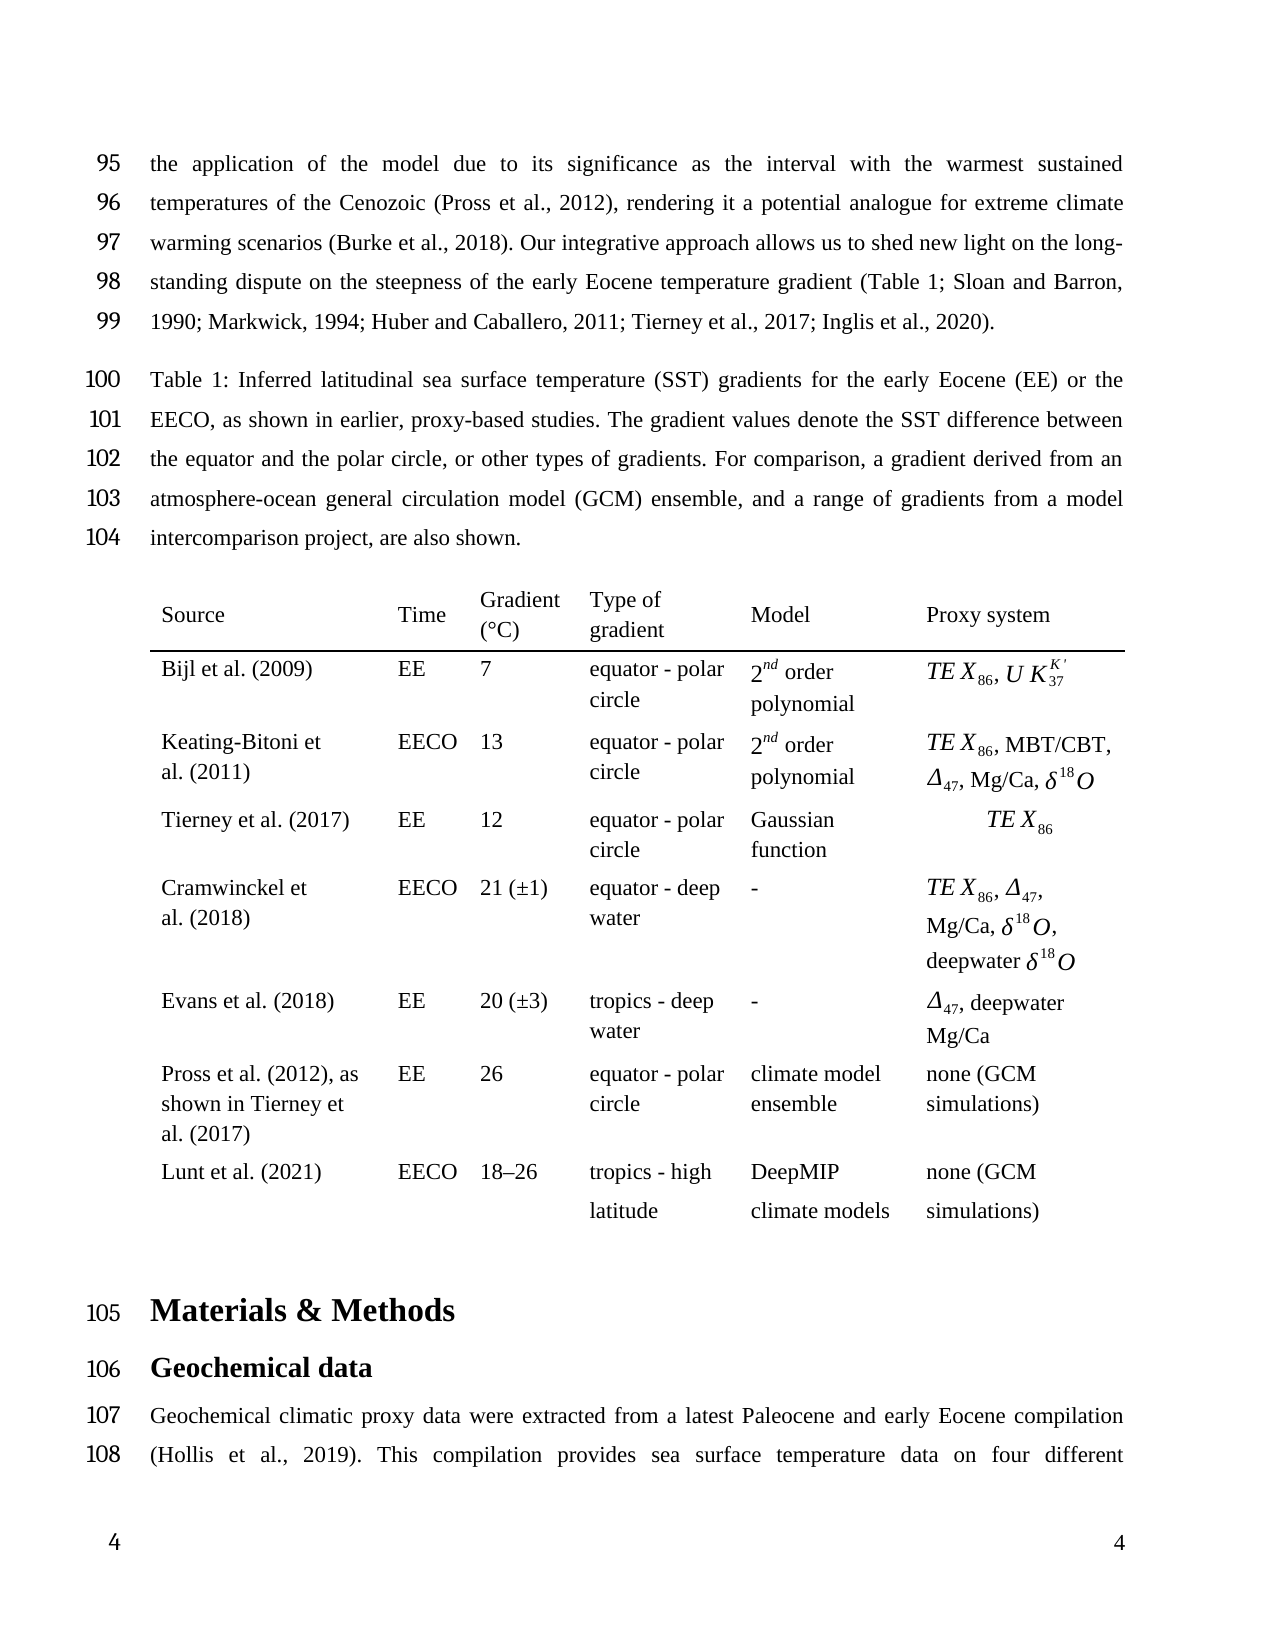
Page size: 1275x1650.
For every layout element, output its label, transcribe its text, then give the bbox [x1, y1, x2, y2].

table_cell EE [386, 1056, 469, 1154]
table_cell 20 (±3) [469, 983, 578, 1056]
table_cell 26 [469, 1056, 578, 1154]
table_cell - [739, 983, 915, 1056]
table_cell Bijl et al. (2009) [150, 652, 386, 724]
table_cell 13 [469, 725, 578, 802]
table_cell 21 (±1) [469, 870, 578, 983]
table_cell EECO [386, 870, 469, 983]
table_cell equator - polar circle [578, 803, 739, 870]
table_cell Pross et al. (2012), as shown in Tierney et al. (2017) [150, 1056, 386, 1154]
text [150, 1402, 1125, 1468]
table_cell Gaussian function [739, 803, 915, 870]
table_cell , deepwater Mg/Ca [915, 983, 1125, 1056]
table_header Time [386, 582, 469, 650]
table_cell equator - deep water [578, 870, 739, 983]
table_cell DeepMIP climate models [739, 1154, 915, 1241]
table_cell equator - polar circle [578, 1056, 739, 1154]
table_cell , , Mg/Ca, , deepwater [915, 870, 1125, 983]
table_cell tropics - high latitude [578, 1154, 739, 1241]
table_cell 12 [469, 803, 578, 870]
subtitle Materials & Methods [150, 1291, 1125, 1329]
table_header Source [150, 582, 386, 650]
table_cell none (GCM simulations) [915, 1154, 1125, 1241]
table_cell order polynomial [739, 652, 915, 724]
table_cell none (GCM simulations) [915, 1056, 1125, 1154]
table_cell Keating-Bitoni et al. (2011) [150, 725, 386, 802]
table_header Type of gradient [578, 582, 739, 650]
table_cell - [739, 870, 915, 983]
table_header Proxy system [915, 582, 1125, 650]
table_header Model [739, 582, 915, 650]
table_cell Cramwinckel et al. (2018) [150, 870, 386, 983]
table_cell [915, 803, 1125, 870]
table_cell climate model ensemble [739, 1056, 915, 1154]
table_cell EECO [386, 1154, 469, 1241]
table_cell Tierney et al. (2017) [150, 803, 386, 870]
table_cell Lunt et al. (2021) [150, 1154, 386, 1241]
text Table 1: Inferred latitudinal sea surface temperature (SST) gradients for the early Eocene (EE) or the EECO, as shown in earlier, proxy-based studies. The gradient values denote the SST difference between the equator and the polar circle, or other types of gradients. For comparison, a gradient derived from an atmosphere-ocean general circulation model (GCM) ensemble, and a range of gradients from a model intercomparison project, are also shown. [150, 366, 1125, 550]
table_cell EE [386, 983, 469, 1056]
table_cell 7 [469, 652, 578, 724]
table_cell Evans et al. (2018) [150, 983, 386, 1056]
table_cell , [915, 652, 1125, 724]
subtitle Geochemical data [150, 1350, 1125, 1383]
table_header Gradient (°C) [469, 582, 578, 650]
table_cell equator - polar circle [578, 725, 739, 802]
table_cell EE [386, 652, 469, 724]
table_cell equator - polar circle [578, 652, 739, 724]
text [150, 150, 1125, 334]
table_cell order polynomial [739, 725, 915, 802]
table_cell , MBT/CBT, , Mg/Ca, [915, 725, 1125, 802]
table_cell tropics - deep water [578, 983, 739, 1056]
table_cell EE [386, 803, 469, 870]
table_cell 18–26 [469, 1154, 578, 1241]
table_cell EECO [386, 725, 469, 802]
